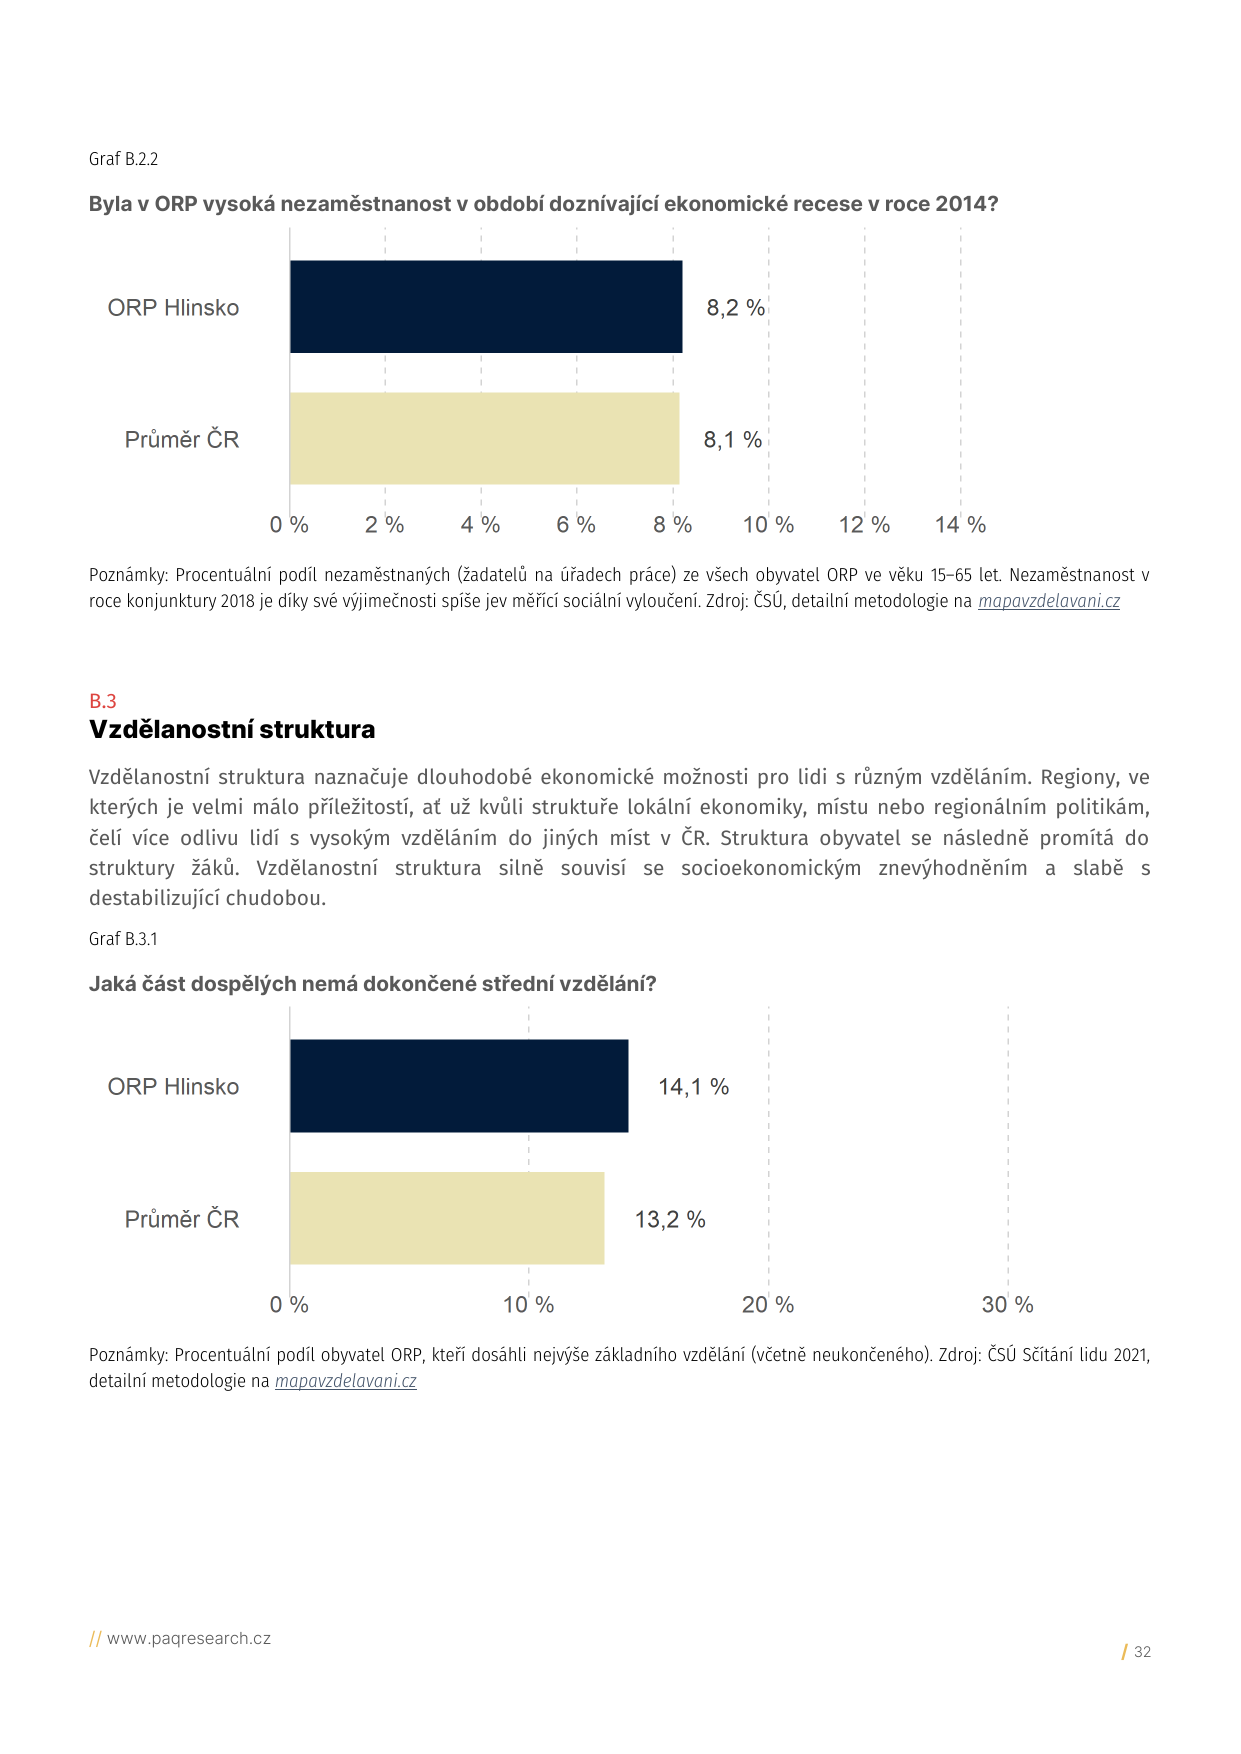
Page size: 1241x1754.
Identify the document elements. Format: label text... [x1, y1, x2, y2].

text Poznámky: Procentuální podíl nezaměstnaných (žadatelů na úřadech práce) ze všech obyvatel ORP ve věku 15–65 let. Nezaměstnanost v roce konjunktury 2018 je díky své výjimečnosti spíše jev měřící sociální vyloučení. Zdroj: ČSÚ, detailní metodologie na mapavzdelavani.cz [89, 564, 1152, 613]
text Byla v ORP vysoká nezaměstnanost v období doznívající ekonomické recese v roce 2014? [89, 186, 1152, 216]
text Graf B.2.2 [89, 148, 1152, 170]
picture [88, 996, 1139, 1328]
picture [88, 216, 1139, 548]
text Vzdělanostní struktura naznačuje dlouhodobé ekonomické možnosti pro lidi s různým vzděláním. Regiony, ve kterých je velmi málo příležitostí, ať už kvůli struktuře lokální ekonomiky, místu nebo regionálním politikám, čelí více odlivu lidí s vysokým vzděláním do jiných míst v ČR. Struktura obyvatel se následně promítá do struktury žáků. Vzdělanostní struktura silně souvisí se socioekonomickým znevýhodněním a slabě s destabilizující chudobou. [89, 760, 1152, 911]
text Jaká část dospělých nemá dokončené střední vzdělání? [89, 966, 1152, 996]
text Poznámky: Procentuální podíl obyvatel ORP, kteří dosáhli nejvýše základního vzdělání (včetně neukončeného). Zdroj: ČSÚ Sčítání lidu 2021, detailní metodologie na mapavzdelavani.cz [89, 1344, 1152, 1392]
text Graf B.3.1 [89, 927, 1152, 950]
text B.3 [89, 684, 1152, 714]
subtitle Vzdělanostní struktura [89, 714, 1152, 744]
